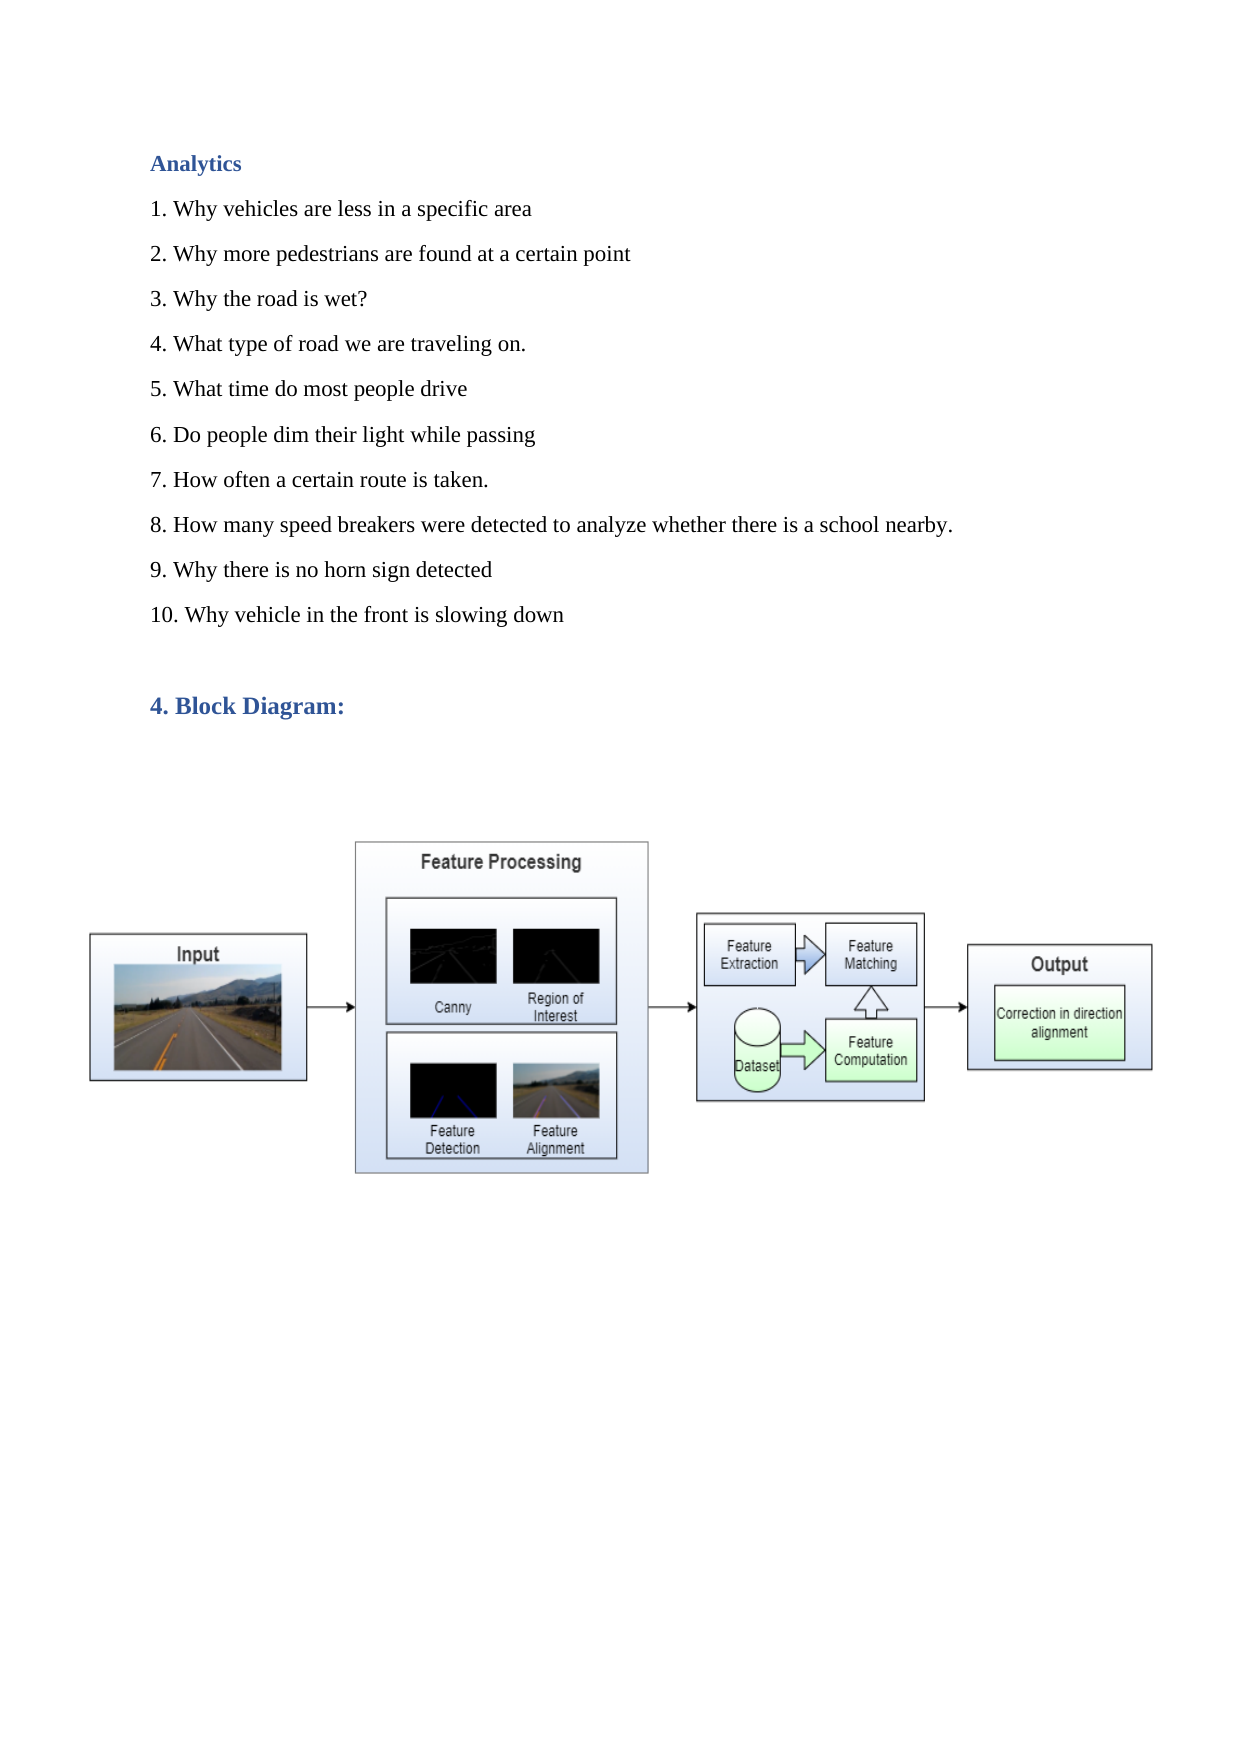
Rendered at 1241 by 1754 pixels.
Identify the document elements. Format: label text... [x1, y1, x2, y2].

text 10. Why vehicle in the front is slowing down [150, 601, 1090, 627]
text 4. Block Diagram: [150, 691, 1090, 720]
text 7. How often a certain route is taken. [150, 466, 1090, 492]
text 5. What time do most people drive [150, 376, 1090, 402]
text 4. What type of road we are traveling on. [150, 330, 1090, 357]
text Analytics [150, 150, 1090, 176]
text 3. Why the road is wet? [150, 285, 1090, 312]
text 2. Why more pedestrians are found at a certain point [150, 240, 1090, 267]
picture [57, 794, 1185, 1220]
text 8. How many speed breakers were detected to analyze whether there is a school nearby. [150, 511, 1090, 537]
text 6. Do people dim their light while passing [150, 421, 1090, 447]
text 9. Why there is no horn sign detected [150, 556, 1090, 582]
text 1. Why vehicles are less in a specific area [150, 195, 1090, 221]
